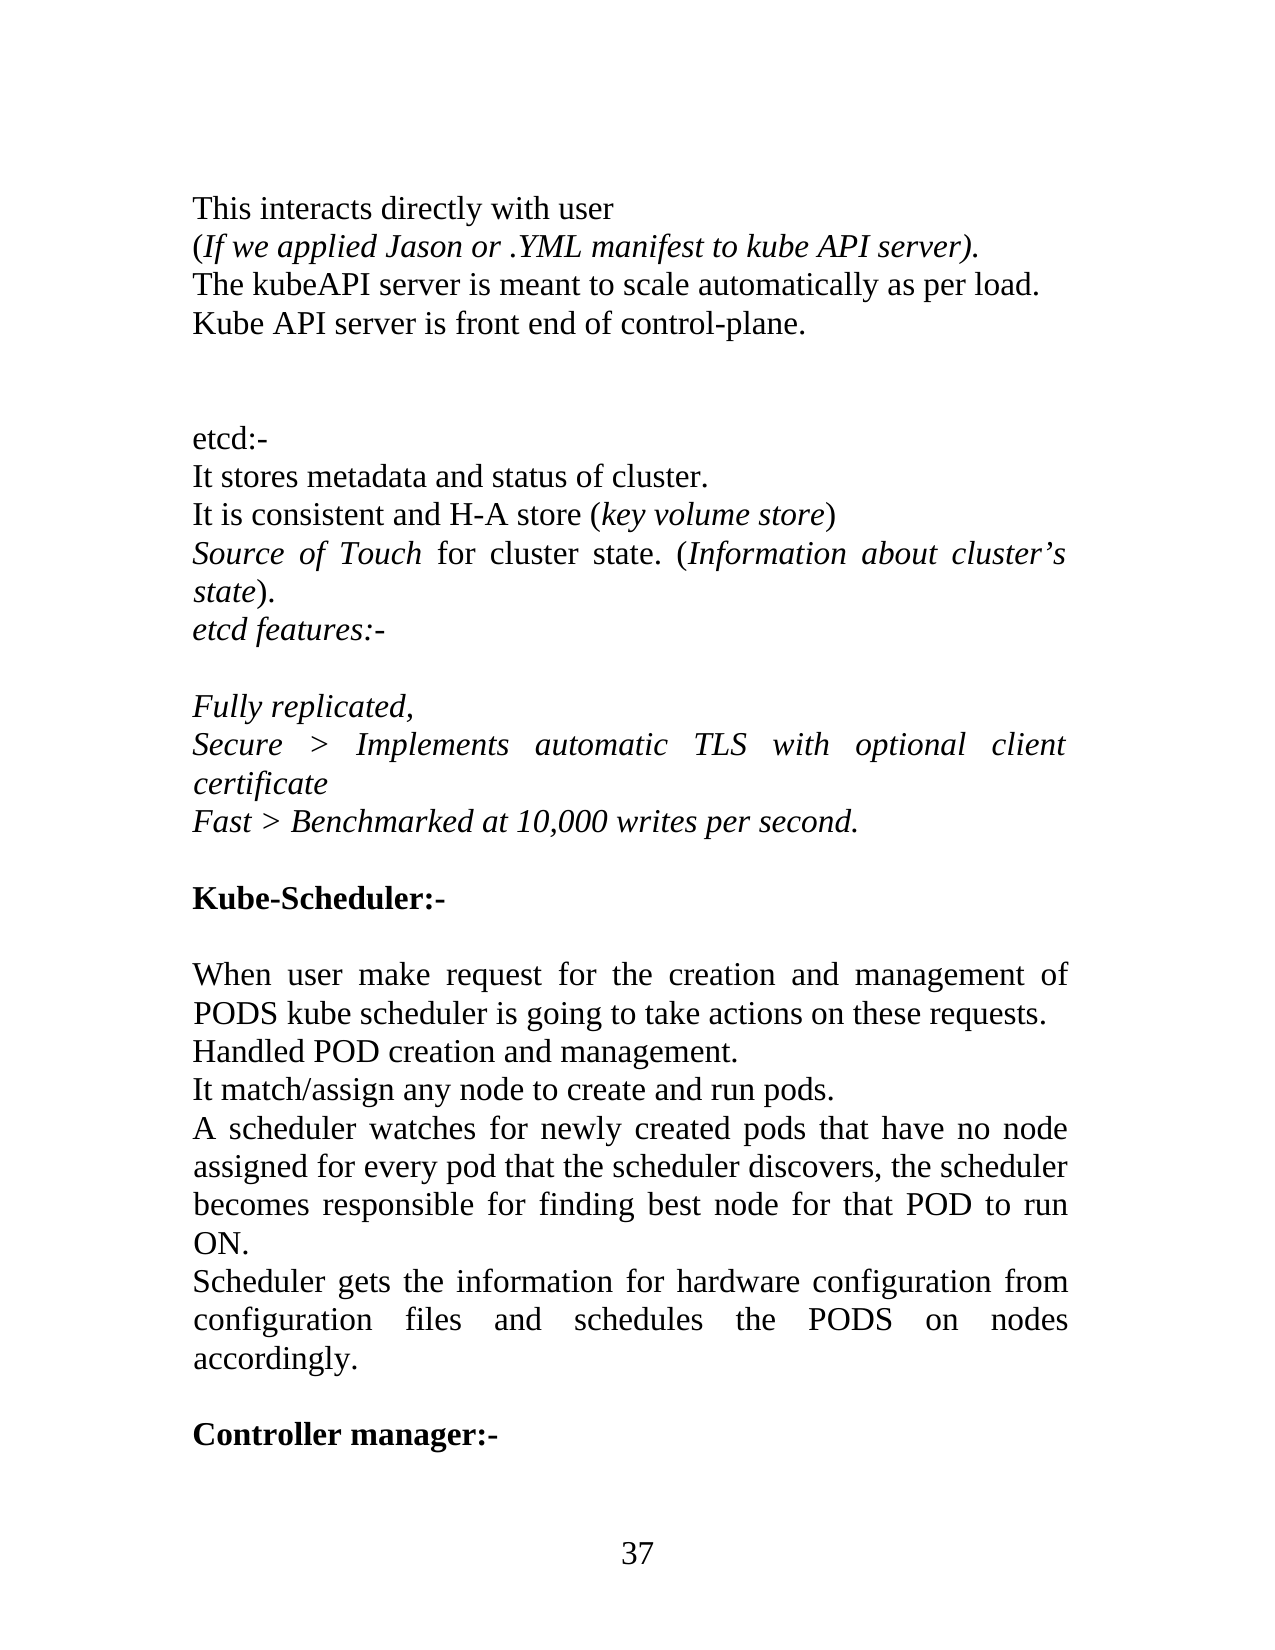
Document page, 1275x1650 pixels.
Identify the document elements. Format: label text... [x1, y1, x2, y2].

text Kube API server is front end of control-plane. [192, 303, 1069, 341]
text It stores metadata and status of cluster. [192, 456, 1069, 494]
text Secure > Implements automatic TLS with optional client certificate [192, 724, 1069, 801]
text This interacts directly with user [192, 188, 1069, 226]
text Handled POD creation and management. [192, 1031, 1069, 1069]
text Source of Touch for cluster state. (Information about cluster’s state). [192, 533, 1069, 609]
text It is consistent and H-A store (key volume store) [192, 494, 1069, 533]
text The kubeAPI server is meant to scale automatically as per load. [192, 264, 1069, 303]
text etcd:- [192, 418, 1069, 456]
text Scheduler gets the information for hardware configuration from configuration files and schedules the PODS on nodes accordingly. [192, 1261, 1069, 1376]
text Kube-Scheduler:- [192, 878, 1069, 916]
text etcd features:- [192, 609, 1069, 648]
text (If we applied Jason or .YML manifest to kube API server). [192, 226, 1069, 264]
text Fast > Benchmarked at 10,000 writes per second. [192, 801, 1069, 839]
text A scheduler watches for newly created pods that have no node assigned for every pod that the scheduler discovers, the scheduler becomes responsible for finding best node for that POD to run ON. [192, 1108, 1069, 1261]
text It match/assign any node to create and run pods. [192, 1069, 1069, 1108]
text Controller manager:- [192, 1414, 1069, 1453]
text Fully replicated, [192, 686, 1069, 724]
text When user make request for the creation and management of PODS kube scheduler is going to take actions on these requests. [192, 954, 1069, 1031]
